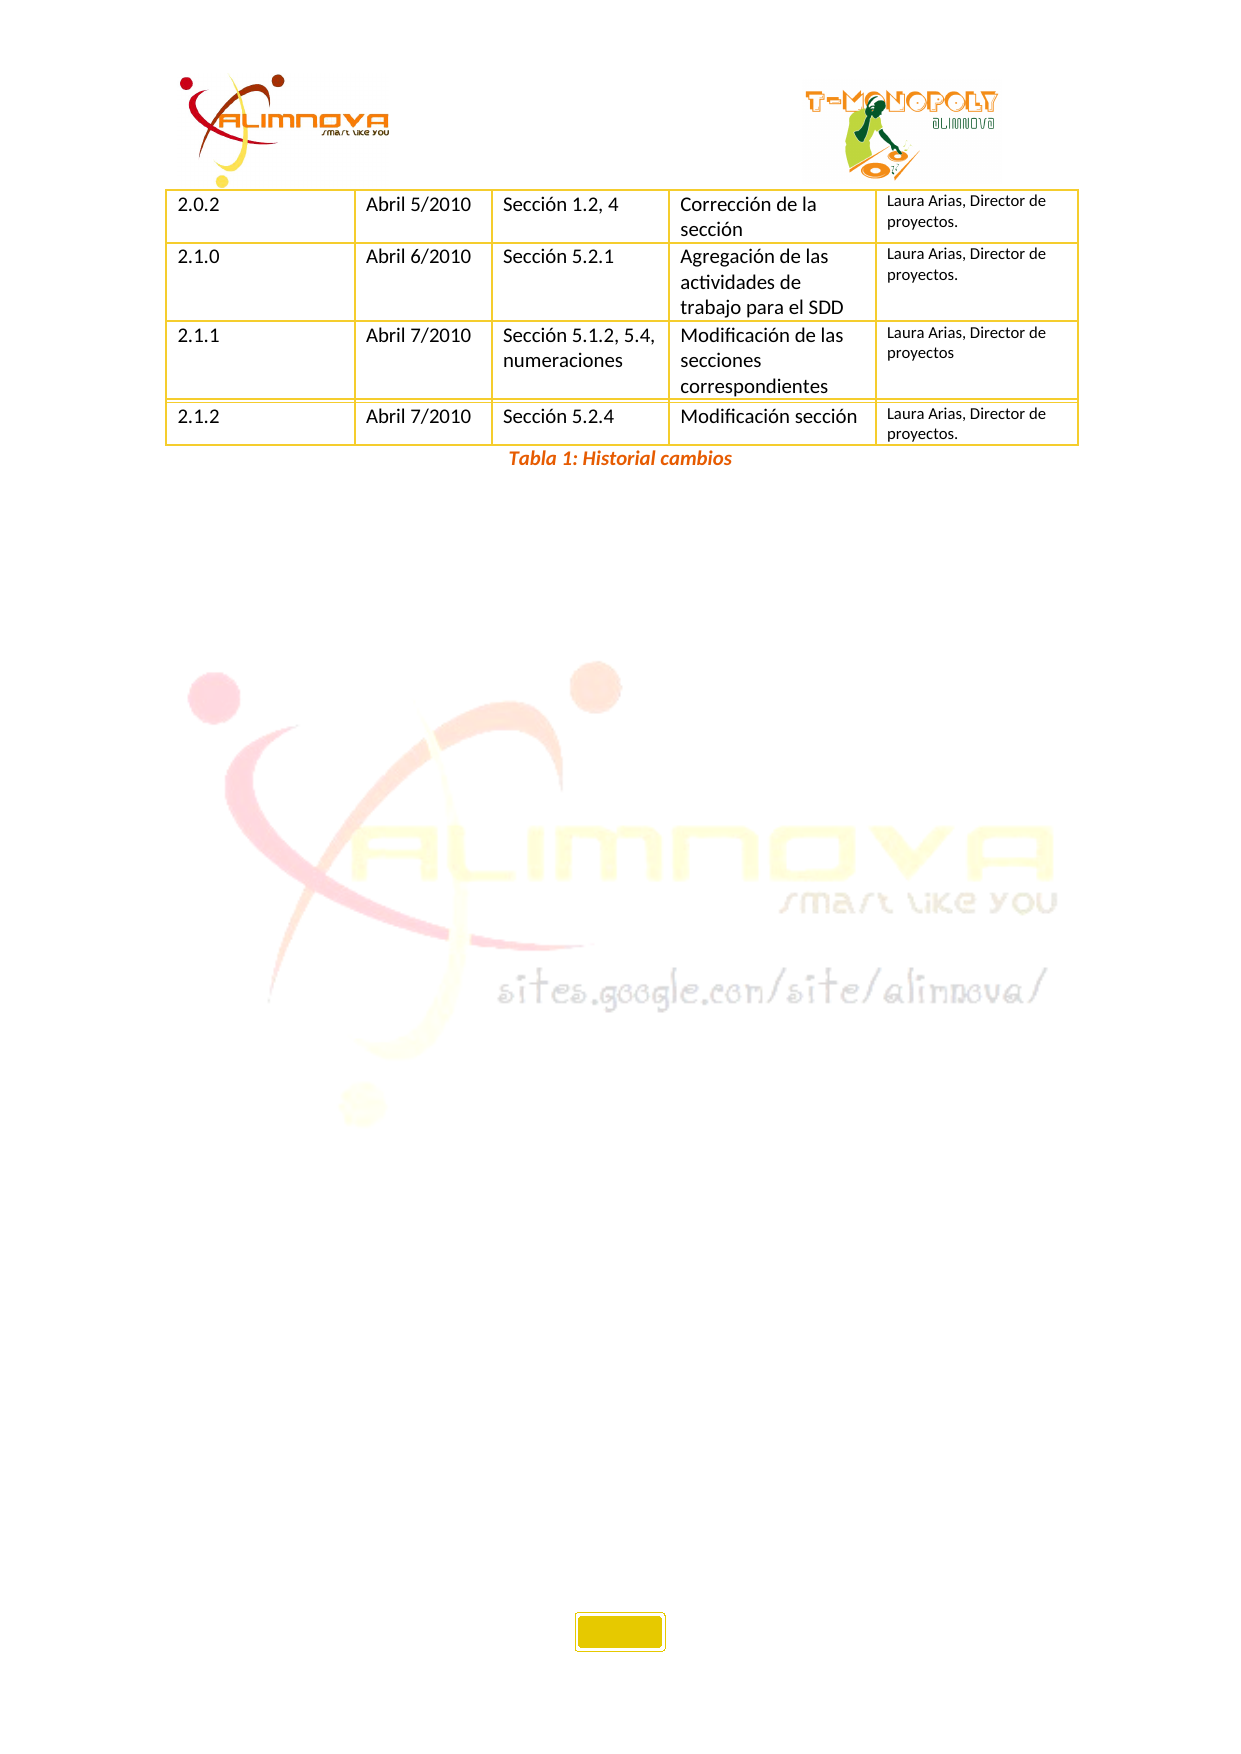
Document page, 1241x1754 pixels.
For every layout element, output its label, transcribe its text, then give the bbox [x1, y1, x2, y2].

picture [802, 79, 1002, 184]
table_cell Laura Arias, Director de proyectos. [877, 403, 1077, 443]
table_cell 2.0.2 [167, 191, 354, 242]
table_cell Laura Arias, Director de proyectos [877, 322, 1077, 398]
table_cell 2.1.1 [167, 322, 354, 398]
table_cell Sección 5.2.1 [493, 244, 668, 320]
table_cell Sección 5.1.2, 5.4, numeraciones [493, 322, 668, 398]
table_cell Sección 5.2.4 [493, 403, 668, 443]
table_cell Modificación de las secciones correspondientes [670, 322, 875, 398]
table_cell Corrección de la sección [670, 191, 875, 242]
picture [177, 73, 389, 189]
table_cell Abril 6/2010 [356, 244, 491, 320]
table_cell 2.1.0 [167, 244, 354, 320]
table_cell Abril 5/2010 [356, 191, 491, 242]
table_cell 2.1.2 [167, 403, 354, 443]
table_cell Sección 1.2, 4 [493, 191, 668, 242]
table_cell Modificación sección [670, 403, 875, 443]
table_cell Abril 7/2010 [356, 322, 491, 398]
table_cell Agregación de las actividades de trabajo para el SDD [670, 244, 875, 320]
table_cell Laura Arias, Director de proyectos. [877, 191, 1077, 242]
table_cell Abril 7/2010 [356, 403, 491, 443]
table_cell Laura Arias, Director de proyectos. [877, 244, 1077, 320]
text Tabla 1: Historial cambios [177, 446, 1063, 471]
